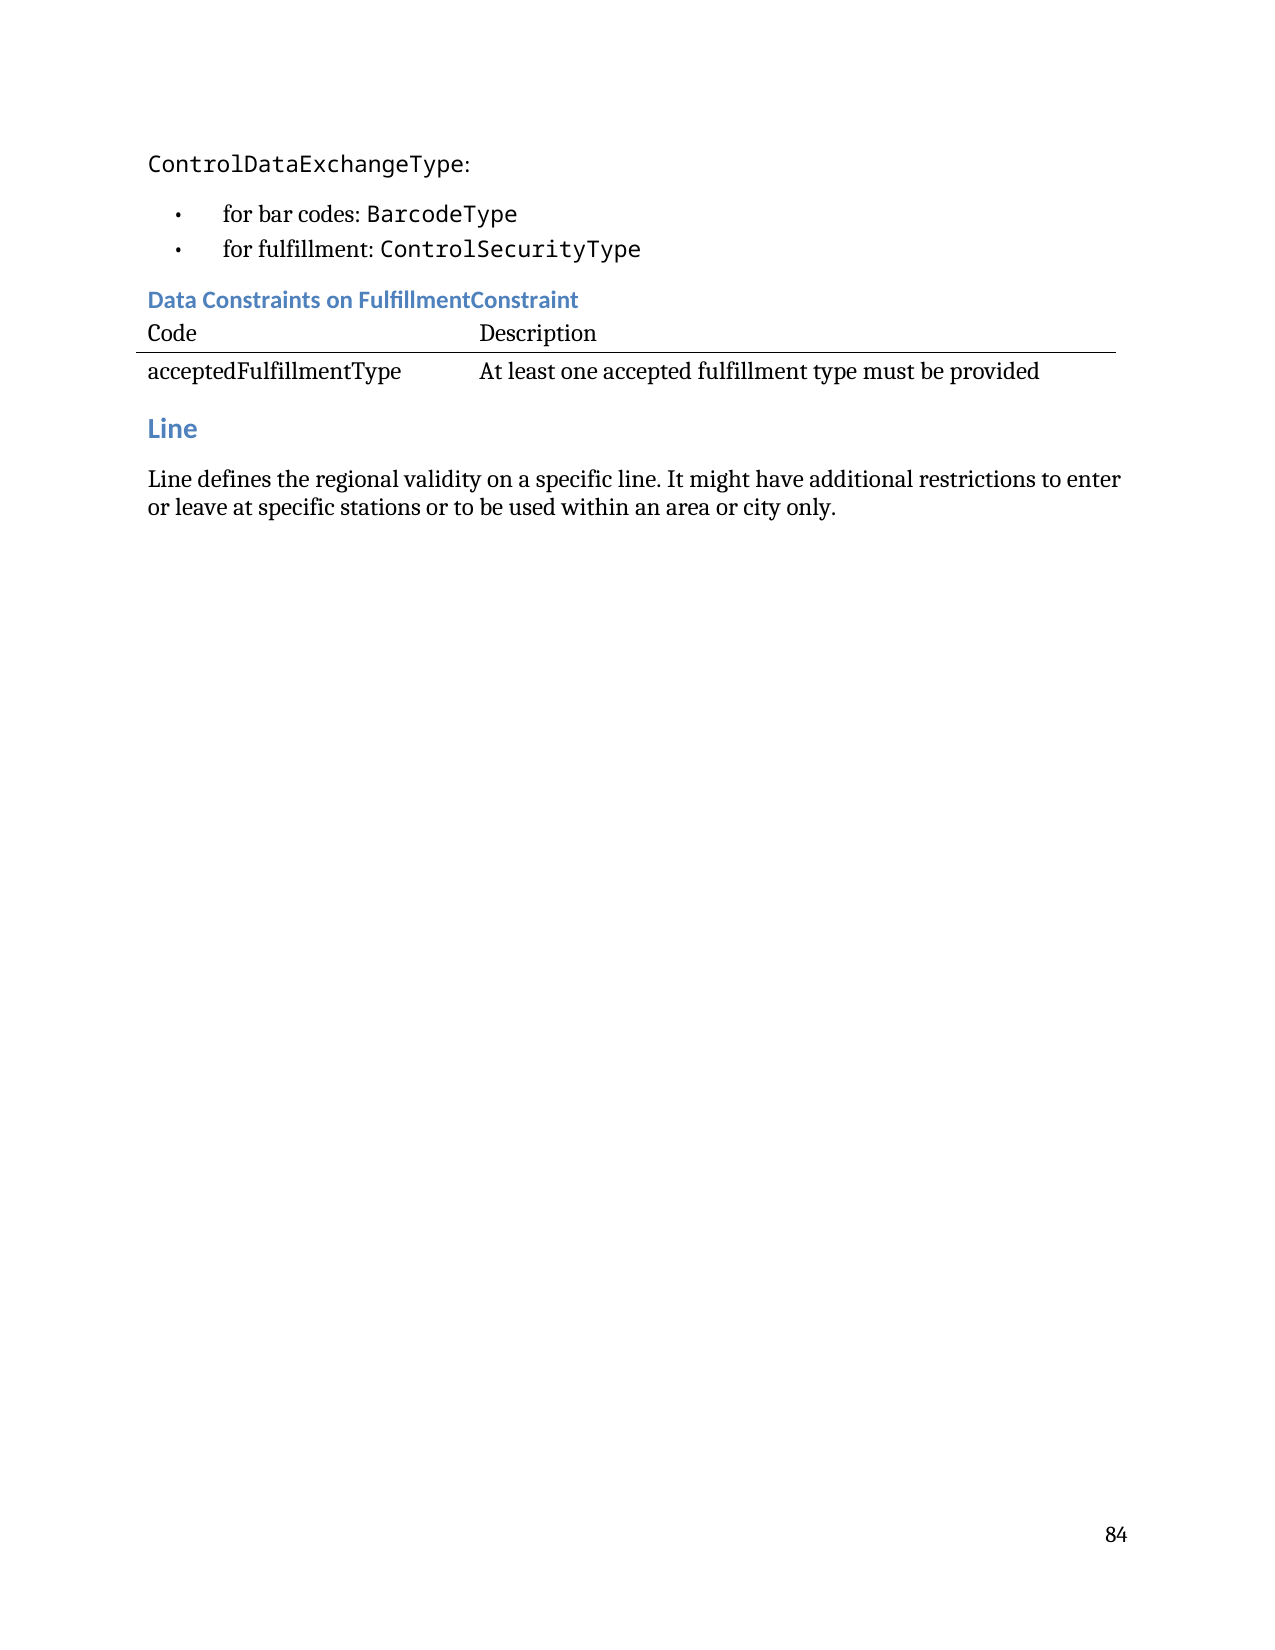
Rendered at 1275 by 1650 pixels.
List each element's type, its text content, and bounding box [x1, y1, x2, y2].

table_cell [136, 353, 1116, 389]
subtitle Data Constraints on FulfillmentConstraint [148, 285, 1127, 315]
list for fulfillment: ControlSecurityType [173, 233, 1127, 264]
text Line defines the regional validity on a specific line. It might have additional restrictions to enter or leave at specific stations or to be used within an area or city only. [148, 464, 1127, 522]
text ControlDataExchangeType: [148, 148, 1127, 179]
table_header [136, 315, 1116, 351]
list for bar codes: BarcodeType [173, 198, 1127, 229]
subtitle Line [148, 410, 1127, 446]
